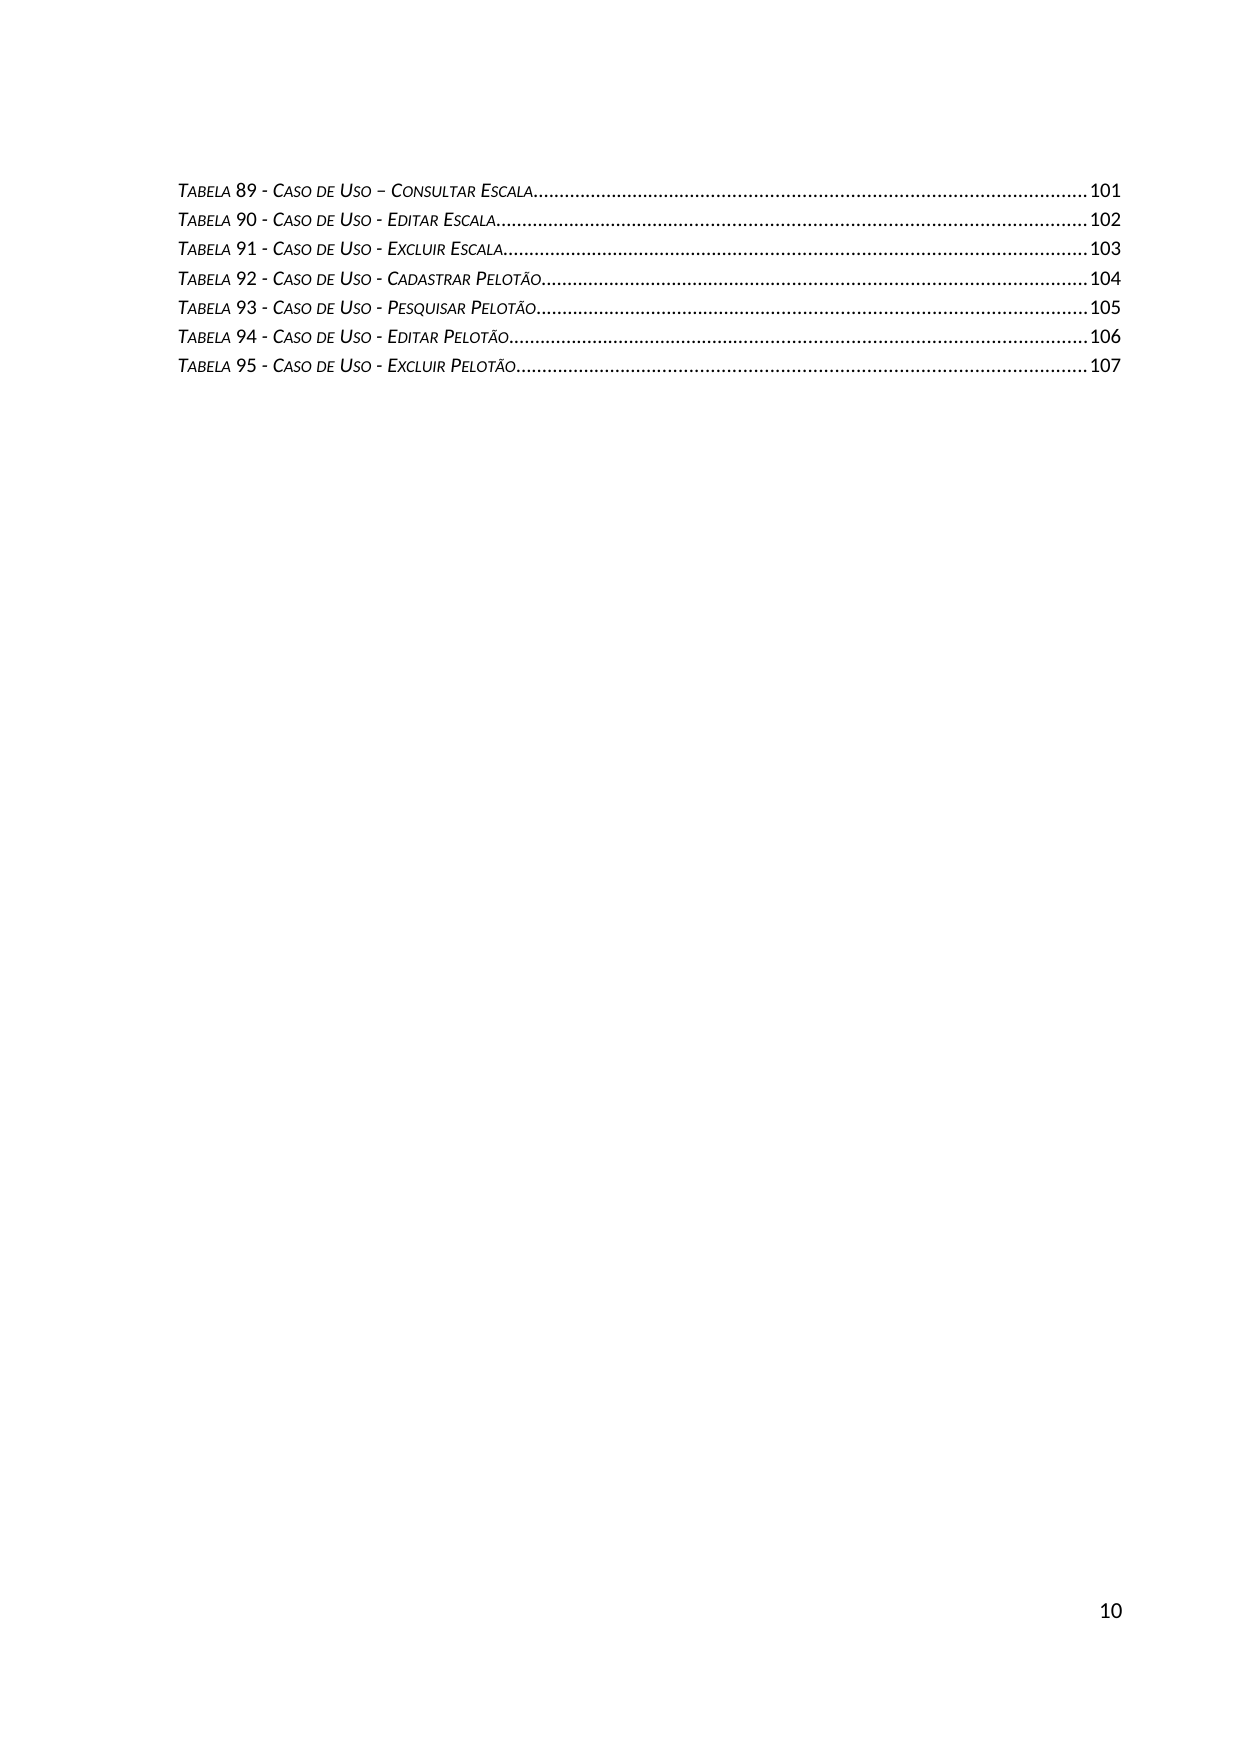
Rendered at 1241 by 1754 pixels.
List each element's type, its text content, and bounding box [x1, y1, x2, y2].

text Tabela 93 - Caso de Uso - Pesquisar Pelotão 105 [177, 294, 1122, 319]
text Tabela 94 - Caso de Uso - Editar Pelotão 106 [177, 323, 1122, 348]
text Tabela 91 - Caso de Uso - Excluir Escala 103 [177, 236, 1122, 261]
text Tabela 89 - Caso de Uso – Consultar Escala 101 [177, 177, 1122, 203]
text Tabela 95 - Caso de Uso - Excluir Pelotão 107 [177, 352, 1122, 378]
text Tabela 92 - Caso de Uso - Cadastrar Pelotão 104 [177, 265, 1122, 290]
text Tabela 90 - Caso de Uso - Editar Escala 102 [177, 206, 1122, 232]
